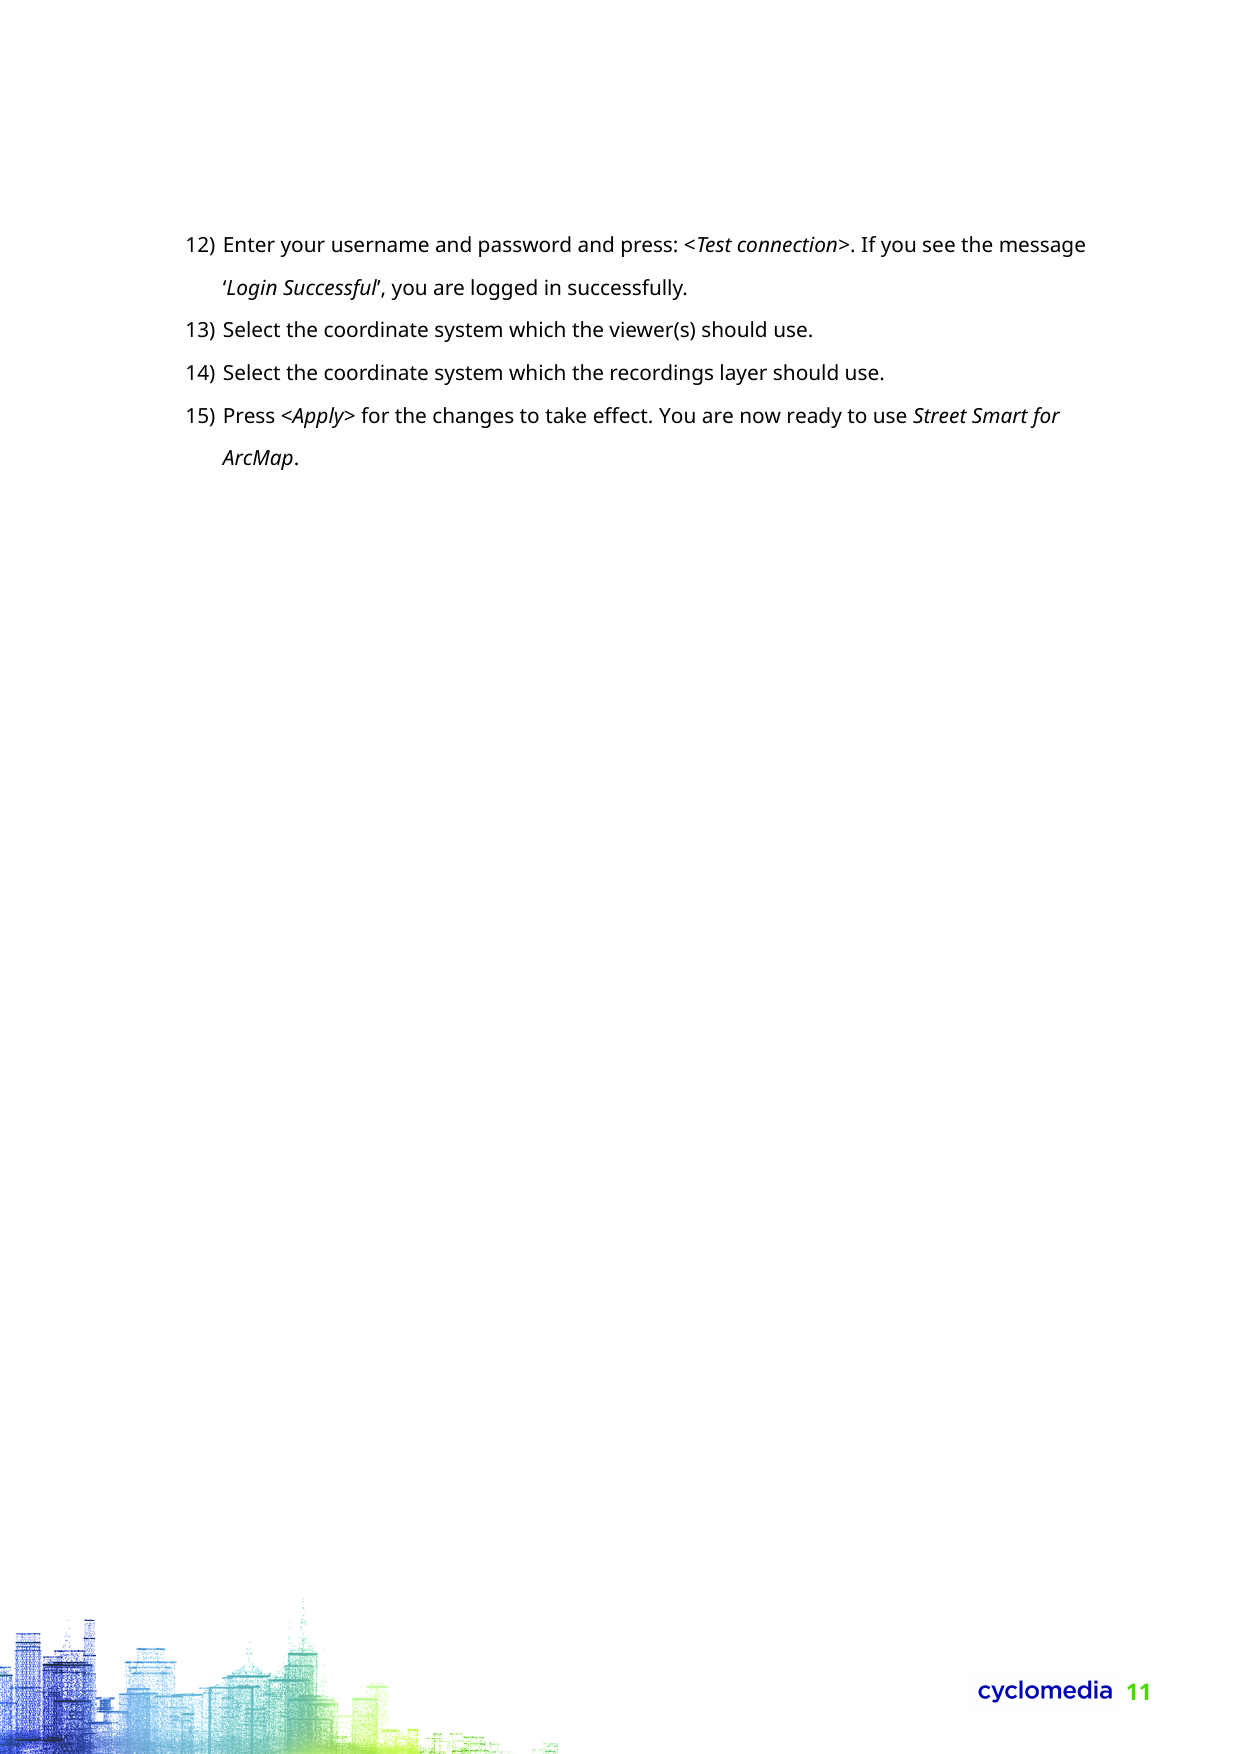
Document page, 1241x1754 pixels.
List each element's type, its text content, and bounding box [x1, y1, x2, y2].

list Select the coordinate system which the recordings layer should use. [185, 358, 1093, 387]
picture [0, 1592, 624, 1754]
picture [962, 1667, 1128, 1716]
list Select the coordinate system which the viewer(s) should use. [185, 316, 1093, 344]
list Press <Apply> for the changes to take effect. You are now ready to use Street Smart for ArcMap. [185, 401, 1093, 514]
list Enter your username and password and press: <Test connection>. If you see the message ‘Login Successful’, you are logged in successfully. [185, 230, 1093, 301]
